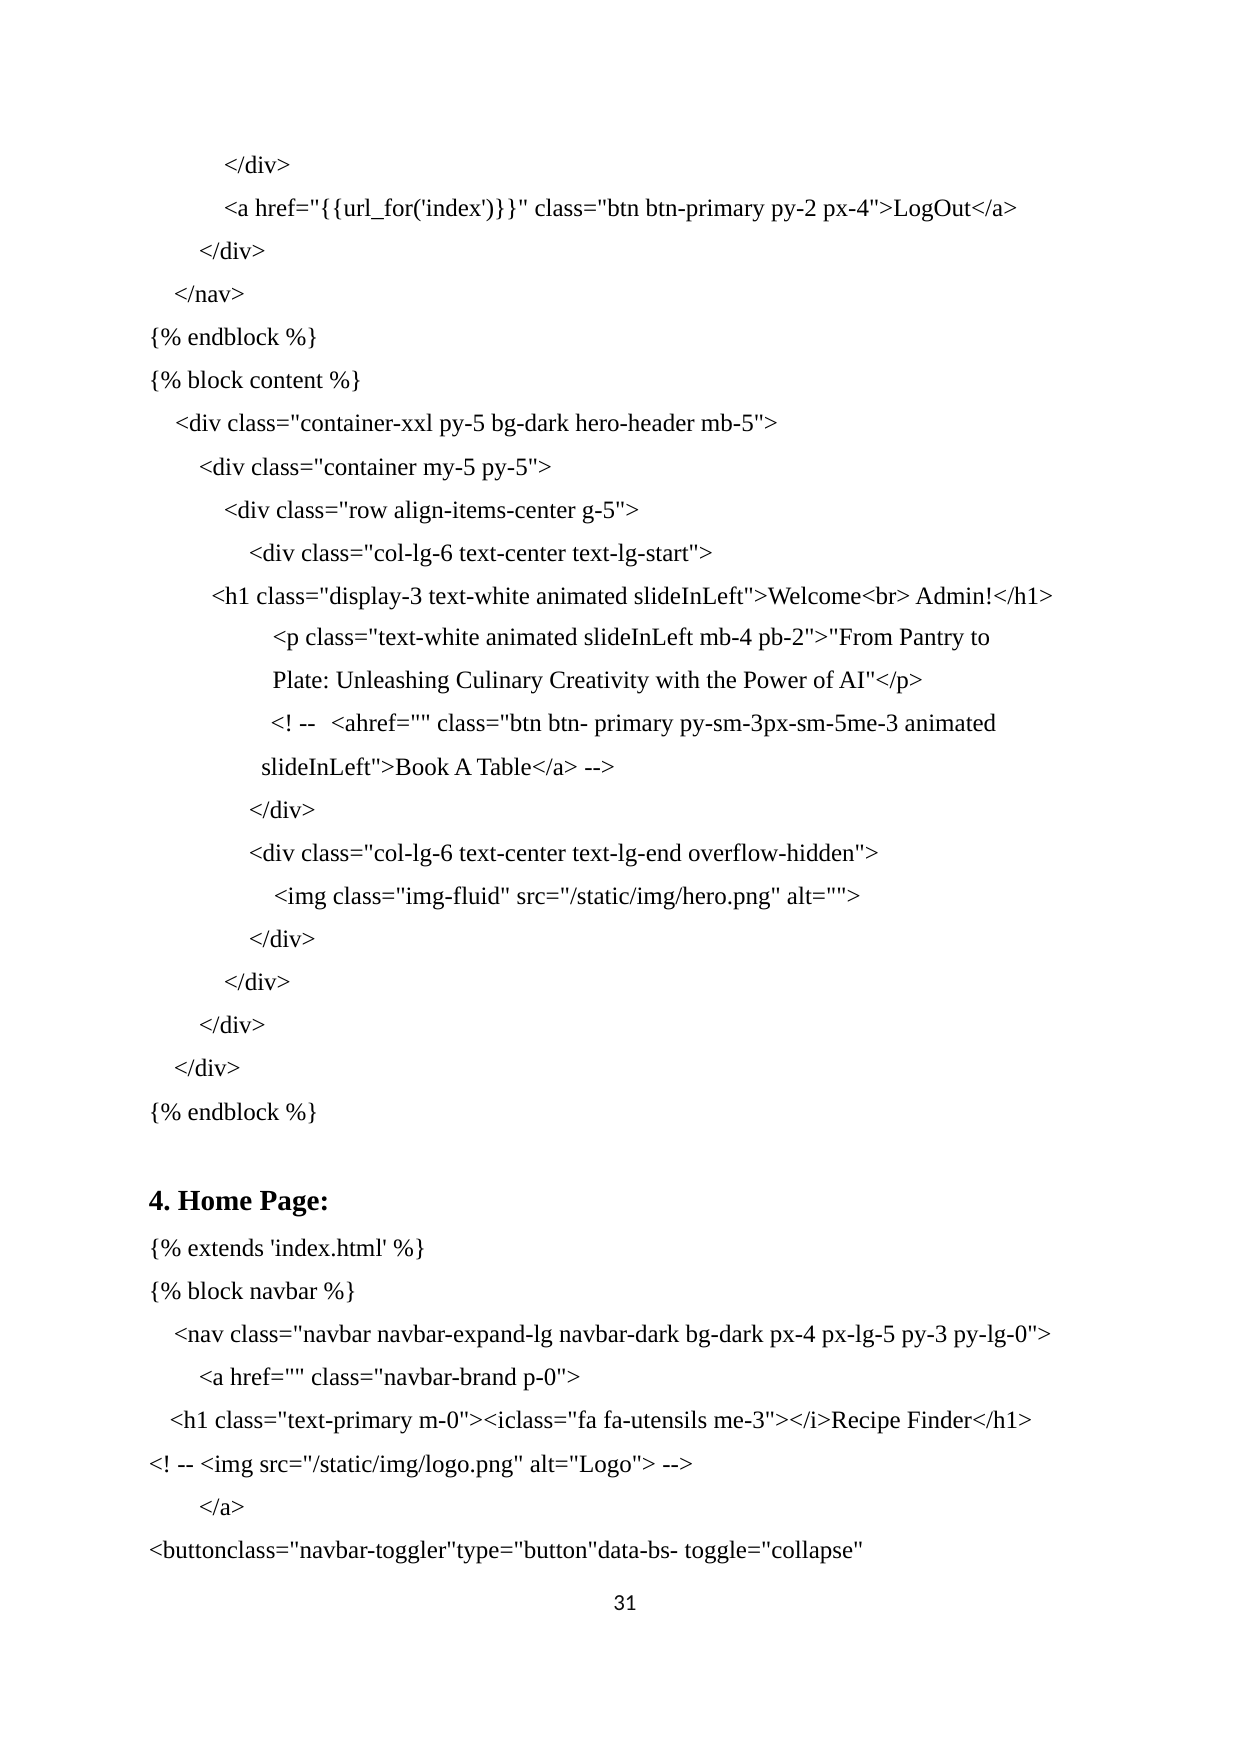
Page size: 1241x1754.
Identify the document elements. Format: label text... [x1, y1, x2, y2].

text <div class="col-lg-6 text-center text-lg-end overflow-hidden"> [248, 838, 1093, 867]
text </div> [223, 150, 1093, 178]
text </div> [198, 236, 1093, 265]
text <a href="{{url_for('index')}}" class="btn btn-primary py-2 px-4">LogOut</a> [223, 193, 1093, 222]
text <p class="text-white animated slideInLeft mb-4 pb-2">"From Pantry to [148, 622, 1093, 651]
text 4. Home Page: [148, 1183, 1101, 1216]
text <h1 class="display-3 text-white animated slideInLeft">Welcome<br> Admin!</h1> [148, 581, 1093, 610]
text <img class="img-fluid" src="/static/img/hero.png" alt=""> [273, 881, 1093, 910]
text </div> [248, 795, 1093, 823]
text <nav class="navbar navbar-expand-lg navbar-dark bg-dark px-4 px-lg-5 py-3 py-lg-0"> [173, 1319, 1093, 1348]
text </nav> [173, 279, 1093, 308]
text </a> [198, 1492, 1093, 1521]
text <! -- <a href="" class="btn btn- primary py-sm-3 px-sm-5 me-3 animated [148, 708, 1101, 737]
text <buttonclass="navbar-toggler"type="button"data-bs- toggle="collapse" [148, 1535, 1101, 1564]
text </div> [173, 1053, 1093, 1082]
text <div class="col-lg-6 text-center text-lg-start"> [248, 538, 1093, 567]
text {% endblock %} [148, 1097, 1093, 1125]
text </div> [223, 967, 1093, 996]
text {% endblock %} [148, 322, 1093, 351]
text </div> [198, 1010, 1093, 1039]
text <a href="" class="navbar-brand p-0"> [198, 1362, 1093, 1391]
text slideInLeft">Book A Table</a> --> [148, 752, 1093, 780]
text Plate: Unleashing Culinary Creativity with the Power of AI"</p> [148, 665, 1093, 694]
text <div class="row align-items-center g-5"> [223, 495, 1093, 523]
text </div> [248, 924, 1093, 953]
text <! -- <img src="/static/img/logo.png" alt="Logo"> --> [148, 1449, 1101, 1478]
text {% block navbar %} [148, 1276, 1093, 1305]
text <div class="container-xxl py-5 bg-dark hero-header mb-5"> [175, 408, 1093, 437]
text <h1 class="text-primary m-0"><i class="fa fa-utensils me-3"></i>Recipe Finder</h1> [148, 1406, 1101, 1434]
text <div class="container my-5 py-5"> [198, 452, 1093, 480]
text {% extends 'index.html' %} [148, 1233, 1093, 1262]
text {% block content %} [148, 365, 1093, 394]
